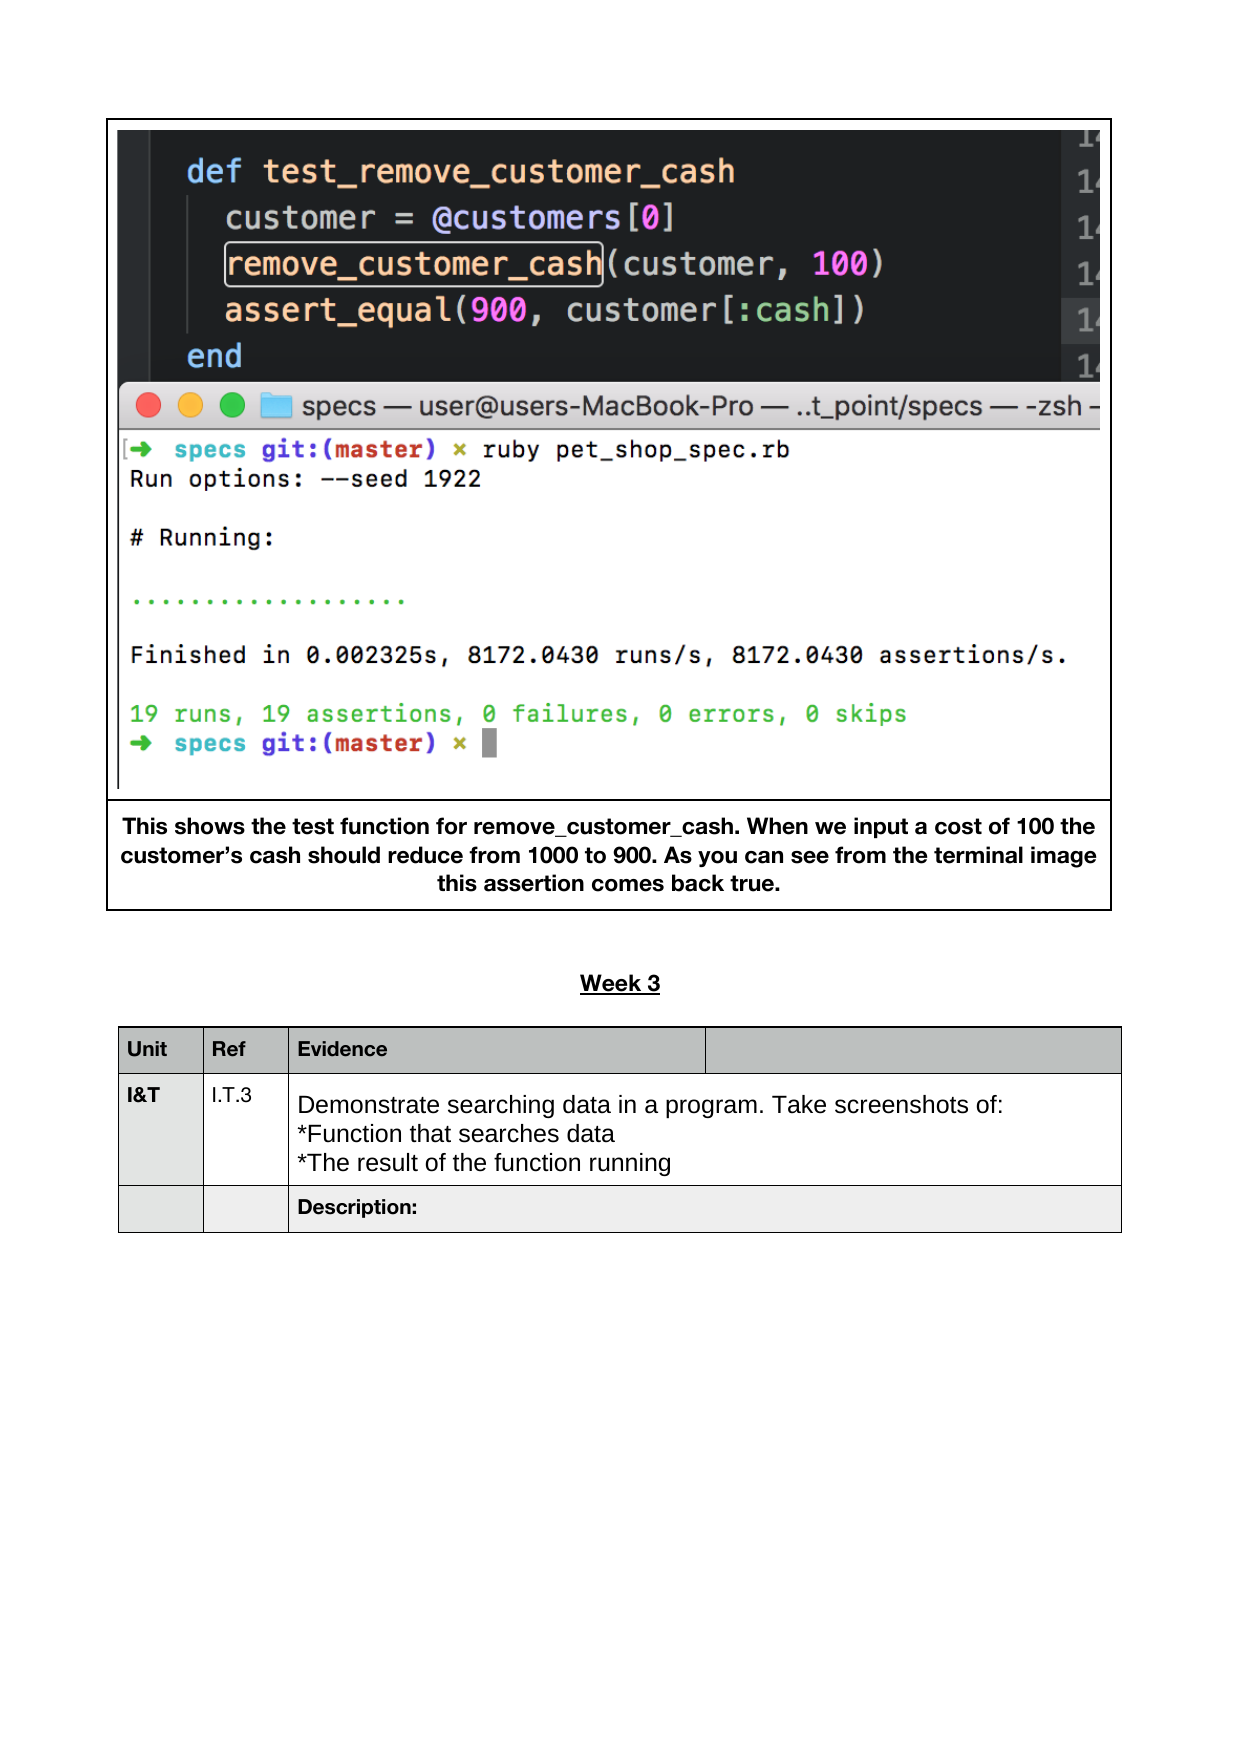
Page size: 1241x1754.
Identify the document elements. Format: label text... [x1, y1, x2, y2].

table_cell I&T [119, 1074, 203, 1185]
table_header Unit [119, 1028, 203, 1073]
table_header Ref [204, 1028, 288, 1073]
table_cell I.T.3 [204, 1074, 288, 1185]
table_cell Demonstrate searching data in a program. Take screenshots of: *Function that searches data *The result of the function running [289, 1074, 1121, 1185]
table_cell Description: [289, 1186, 1121, 1232]
table_header [706, 1028, 1121, 1073]
table_cell This shows the test function for remove_customer_cash. When we input a cost of 100 the customer’s cash should reduce from 1000 to 900. As you can see from the terminal image this assertion comes back true. [108, 801, 1110, 909]
table_cell [108, 120, 1110, 799]
picture [117, 130, 1100, 789]
table_header Evidence [289, 1028, 705, 1073]
table_cell [119, 1186, 203, 1232]
table_cell [204, 1186, 288, 1232]
text Week 3 [118, 969, 1122, 997]
